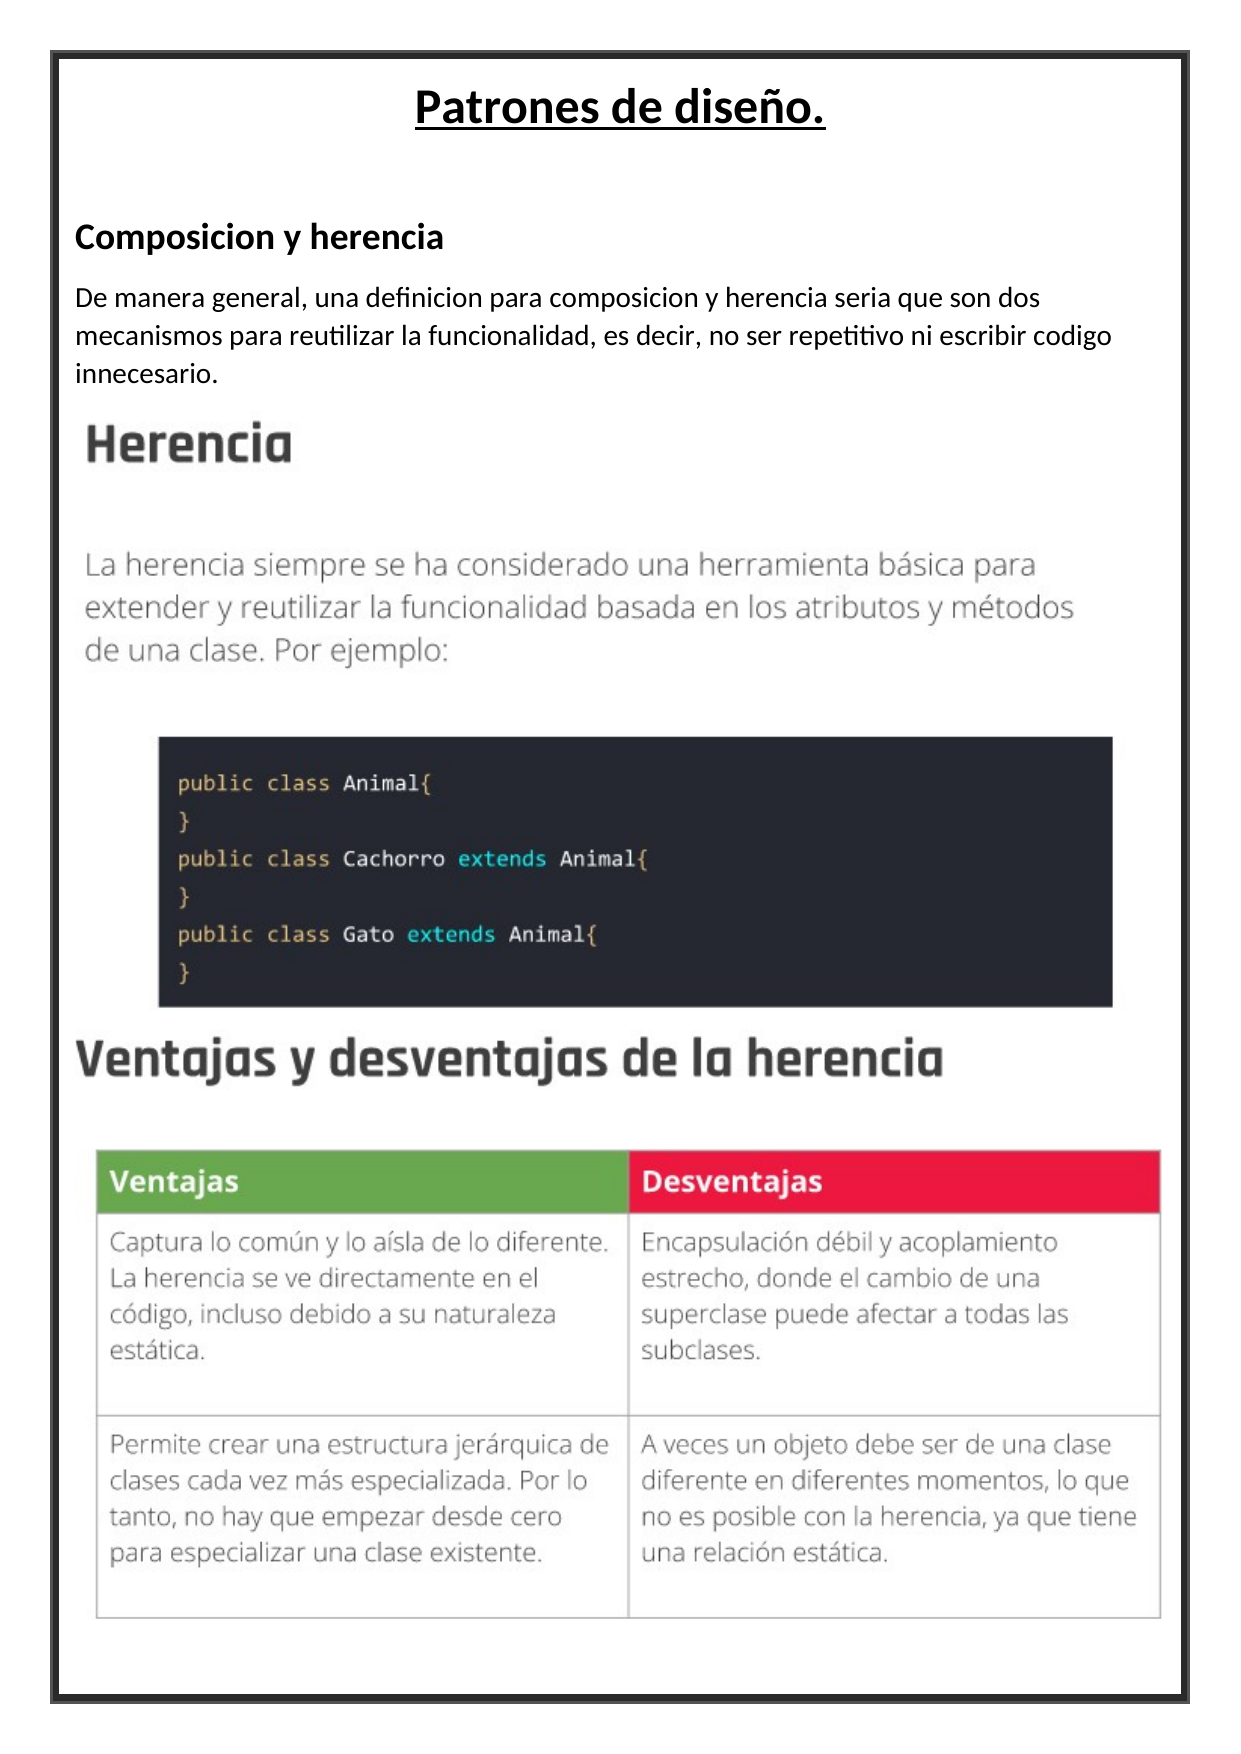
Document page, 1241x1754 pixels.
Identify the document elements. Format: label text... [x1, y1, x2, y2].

text De manera general, una definicion para composicion y herencia seria que son dos mecanismos para reutilizar la funcionalidad, es decir, no ser repetitivo ni escribir codigo innecesario. [75, 279, 1165, 391]
picture [75, 410, 1138, 1011]
text Patrones de diseño. [75, 75, 1165, 136]
picture [75, 1029, 1166, 1628]
text Composicion y herencia [75, 213, 1165, 258]
